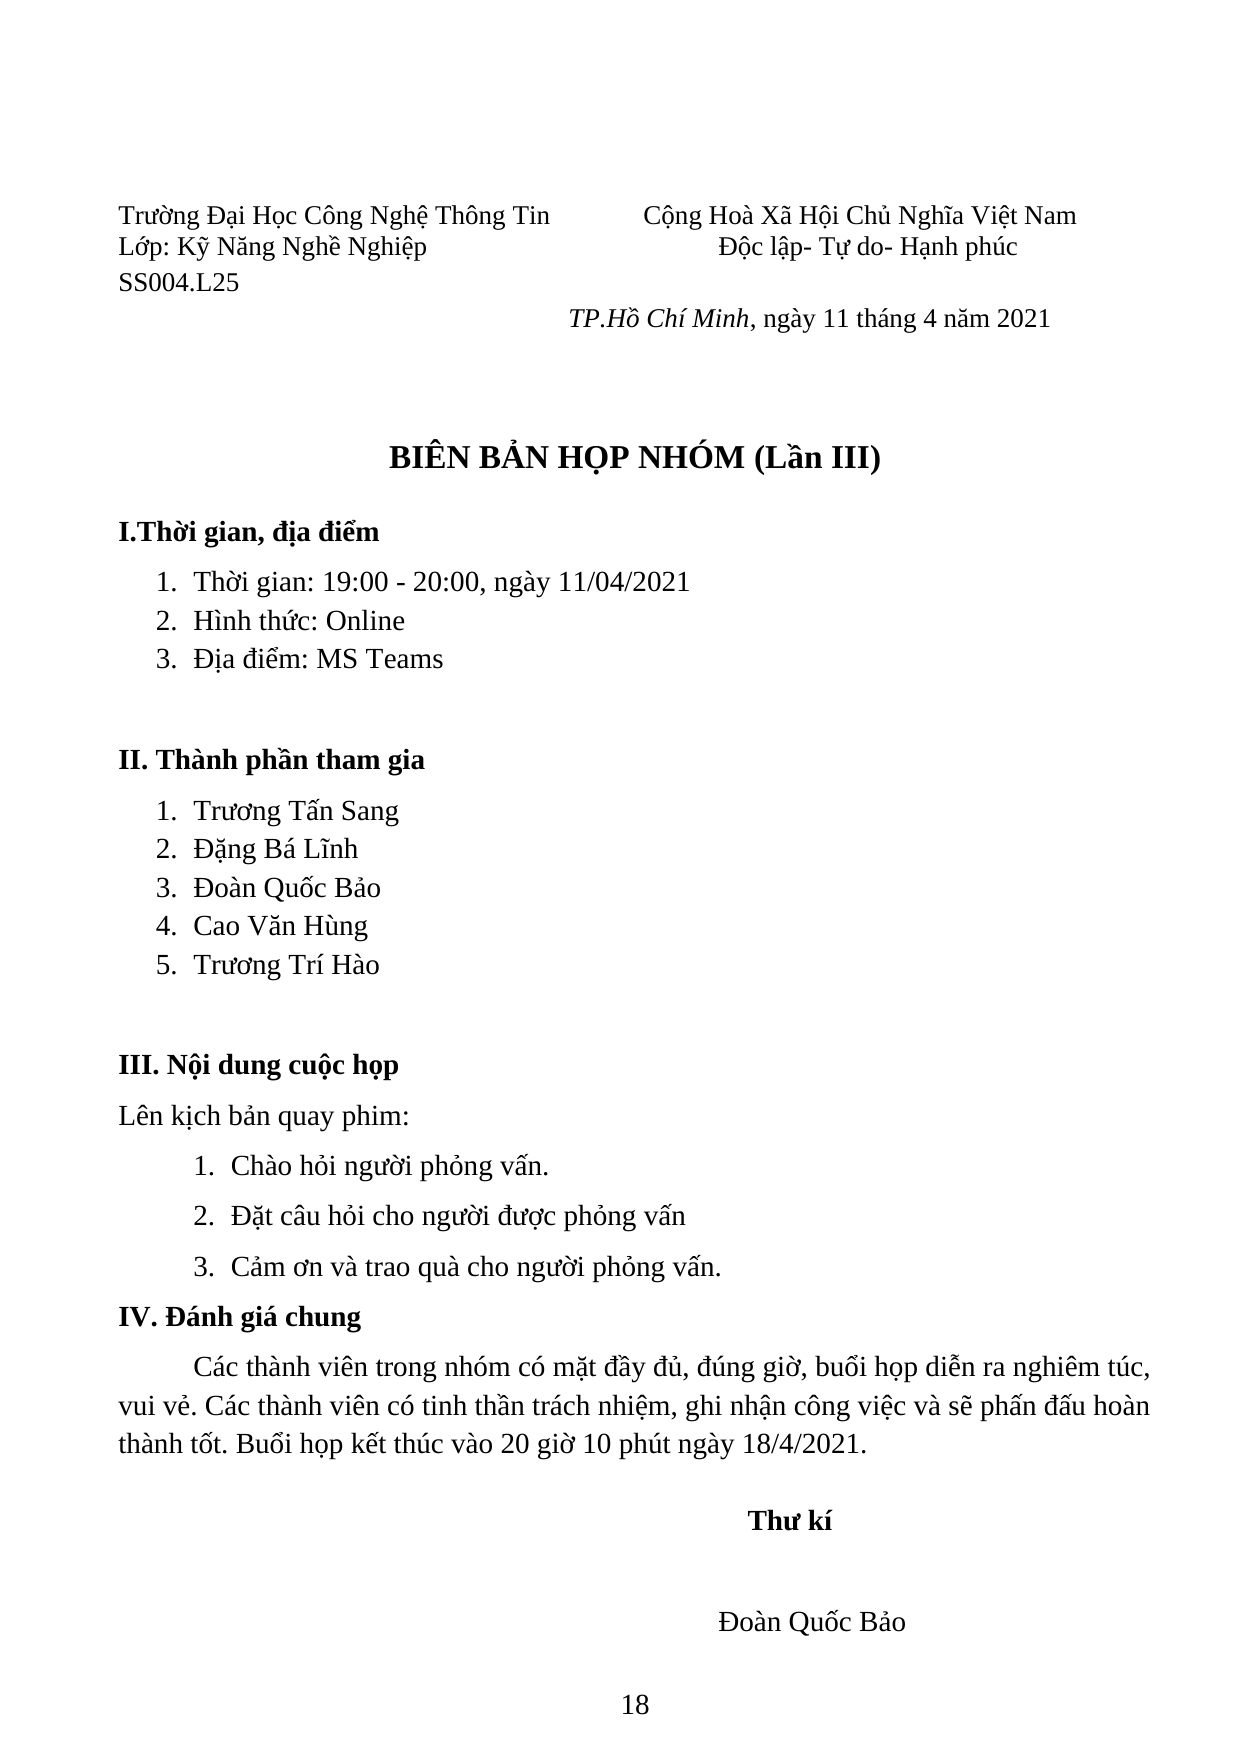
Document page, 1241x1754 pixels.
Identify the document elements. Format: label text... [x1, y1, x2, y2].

list Cao Văn Hùng [156, 908, 1152, 942]
list Đặng Bá Lĩnh [156, 831, 1152, 865]
list Đặt câu hỏi cho người được phỏng vấn [193, 1198, 1152, 1232]
list Hình thức: Online [156, 603, 1152, 637]
list Địa điểm: MS Teams [156, 642, 1152, 675]
list Cảm ơn và trao quà cho người phỏng vấn. [193, 1249, 1152, 1282]
list Trương Trí Hào [156, 947, 1152, 980]
text Đoàn Quốc Bảo [156, 1604, 1152, 1638]
text Các thành viên trong nhóm có mặt đầy đủ, đúng giờ, buổi họp diễn ra nghiêm túc, vui vẻ. Các thành viên có tinh thần trách nhiệm, ghi nhận công việc và sẽ phấn đấu hoàn thành tốt. Buổi họp kết thúc vào 20 giờ 10 phút ngày 18/4/2021. [118, 1349, 1152, 1460]
text II. Thành phần tham gia [118, 742, 1152, 776]
text Lớp: Kỹ Năng Nghề Nghiệp Độc lập- Tự do- Hạnh phúc [118, 230, 1152, 262]
text TP.Hồ Chí Minh, ngày 11 tháng 4 năm 2021 [118, 302, 1152, 333]
list Trương Tấn Sang [156, 793, 1152, 826]
subtitle BIÊN BẢN HỌP NHÓM (Lần III) [118, 438, 1152, 476]
text SS004.L25 [118, 266, 1152, 297]
text I.Thời gian, địa điểm [118, 514, 1152, 548]
text III. Nội dung cuộc họp [118, 1047, 1152, 1081]
list Thời gian: 19:00 - 20:00, ngày 11/04/2021 [156, 564, 1152, 598]
list Đoàn Quốc Bảo [156, 870, 1152, 903]
text Lên kịch bản quay phim: [118, 1098, 1152, 1131]
text Thư kí [118, 1503, 1152, 1537]
text Trường Đại Học Công Nghệ Thông Tin Cộng Hoà Xã Hội Chủ Nghĩa Việt Nam [118, 199, 1152, 230]
list Chào hỏi người phỏng vấn. [193, 1148, 1152, 1182]
text IV. Đánh giá chung [118, 1299, 1152, 1332]
